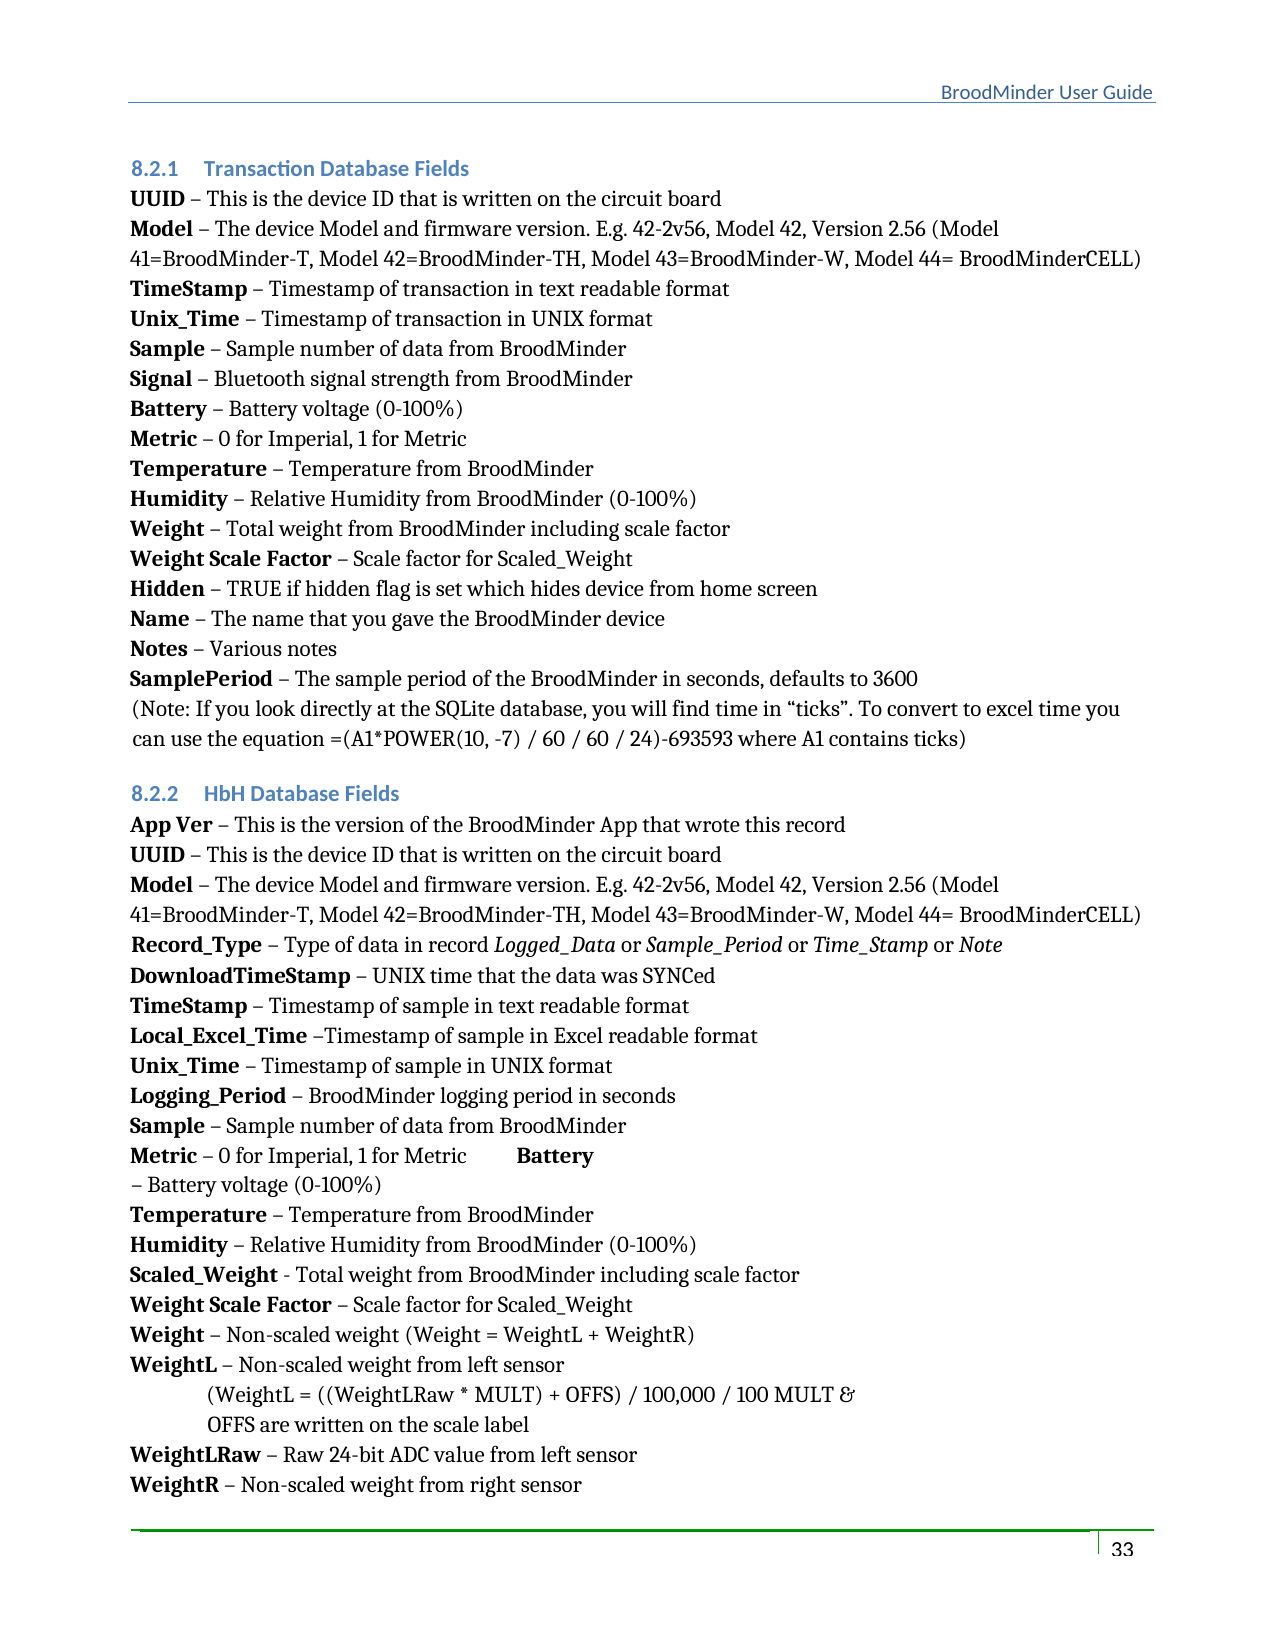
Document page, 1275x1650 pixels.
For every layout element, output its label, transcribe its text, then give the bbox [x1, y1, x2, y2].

text (WeightL = ((WeightLRaw * MULT) + OFFS) / 100,000 / 100 MULT & OFFS are written on the scale label [206, 1382, 861, 1438]
text Signal – Bluetooth signal strength from BroodMinder [130, 366, 1153, 393]
text Weight – Non-scaled weight (Weight = WeightL + WeightR) [130, 1322, 1153, 1348]
text App Ver – This is the version of the BroodMinder App that wrote this record [130, 811, 1153, 838]
text Humidity – Relative Humidity from BroodMinder (0-100%) [130, 1232, 1153, 1258]
text Sample – Sample number of data from BroodMinder [130, 1112, 1153, 1139]
text Unix_Time – Timestamp of sample in UNIX format [130, 1052, 1153, 1079]
text 41=BroodMinder-T, Model 42=BroodMinder-TH, Model 43=BroodMinder-W, Model 44= BroodMinderCELL) [130, 246, 1153, 273]
text DownloadTimeStamp – UNIX time that the data was SYNCed [130, 962, 1153, 989]
text Unix_Time – Timestamp of transaction in UNIX format [130, 306, 1153, 333]
text Weight Scale Factor – Scale factor for Scaled_Weight [130, 1292, 1153, 1318]
text WeightR – Non-scaled weight from right sensor [130, 1471, 1153, 1498]
subtitle 8.2.2 HbH Database Fields [131, 779, 1153, 807]
text Scaled_Weight - Total weight from BroodMinder including scale factor [130, 1262, 1153, 1288]
text Sample – Sample number of data from BroodMinder [130, 336, 1153, 363]
text Battery – Battery voltage (0-100%) [130, 396, 1153, 423]
text Notes – Various notes [130, 636, 1153, 663]
text Metric – 0 for Imperial, 1 for Metric Battery – Battery voltage (0-100%) [130, 1142, 595, 1198]
text Metric – 0 for Imperial, 1 for Metric [130, 426, 1153, 453]
text SamplePeriod – The sample period of the BroodMinder in seconds, defaults to 3600 [130, 666, 1153, 693]
text UUID – This is the device ID that is written on the circuit board [130, 841, 1153, 868]
text (Note: If you look directly at the SQLite database, you will find time in “ticks”. To convert to excel time you can use the equation =(A1*POWER(10, -7) / 60 / 60 / 24)-693593 where A1 contains ticks) [131, 696, 1153, 752]
text Name – The name that you gave the BroodMinder device [130, 606, 1153, 633]
text WeightLRaw – Raw 24-bit ADC value from left sensor [130, 1441, 1153, 1468]
text Humidity – Relative Humidity from BroodMinder (0-100%) [130, 486, 1153, 513]
text Model – The device Model and firmware version. E.g. 42-2v56, Model 42, Version 2.56 (Model [130, 871, 1153, 898]
text Temperature – Temperature from BroodMinder [130, 1202, 1153, 1228]
text TimeStamp – Timestamp of sample in text readable format [130, 992, 1153, 1019]
text WeightL – Non-scaled weight from left sensor [130, 1352, 1153, 1378]
text UUID – This is the device ID that is written on the circuit board [130, 186, 1153, 213]
subtitle 8.2.1 Transaction Database Fields [131, 154, 1153, 182]
text TimeStamp – Timestamp of transaction in text readable format [130, 276, 1153, 303]
text Local_Excel_Time –Timestamp of sample in Excel readable format [130, 1022, 1153, 1049]
text 41=BroodMinder-T, Model 42=BroodMinder-TH, Model 43=BroodMinder-W, Model 44= BroodMinderCELL) [130, 901, 1153, 928]
text Hidden – TRUE if hidden flag is set which hides device from home screen [130, 576, 1153, 603]
text Weight – Total weight from BroodMinder including scale factor [130, 516, 1153, 543]
text Record_Type – Type of data in record Logged_Data or Sample_Period or Time_Stamp or Note [131, 931, 1153, 958]
text Logging_Period – BroodMinder logging period in seconds [130, 1082, 1153, 1109]
text Temperature – Temperature from BroodMinder [130, 456, 1153, 483]
text Model – The device Model and firmware version. E.g. 42-2v56, Model 42, Version 2.56 (Model [130, 216, 1153, 243]
text Weight Scale Factor – Scale factor for Scaled_Weight [130, 546, 1153, 573]
